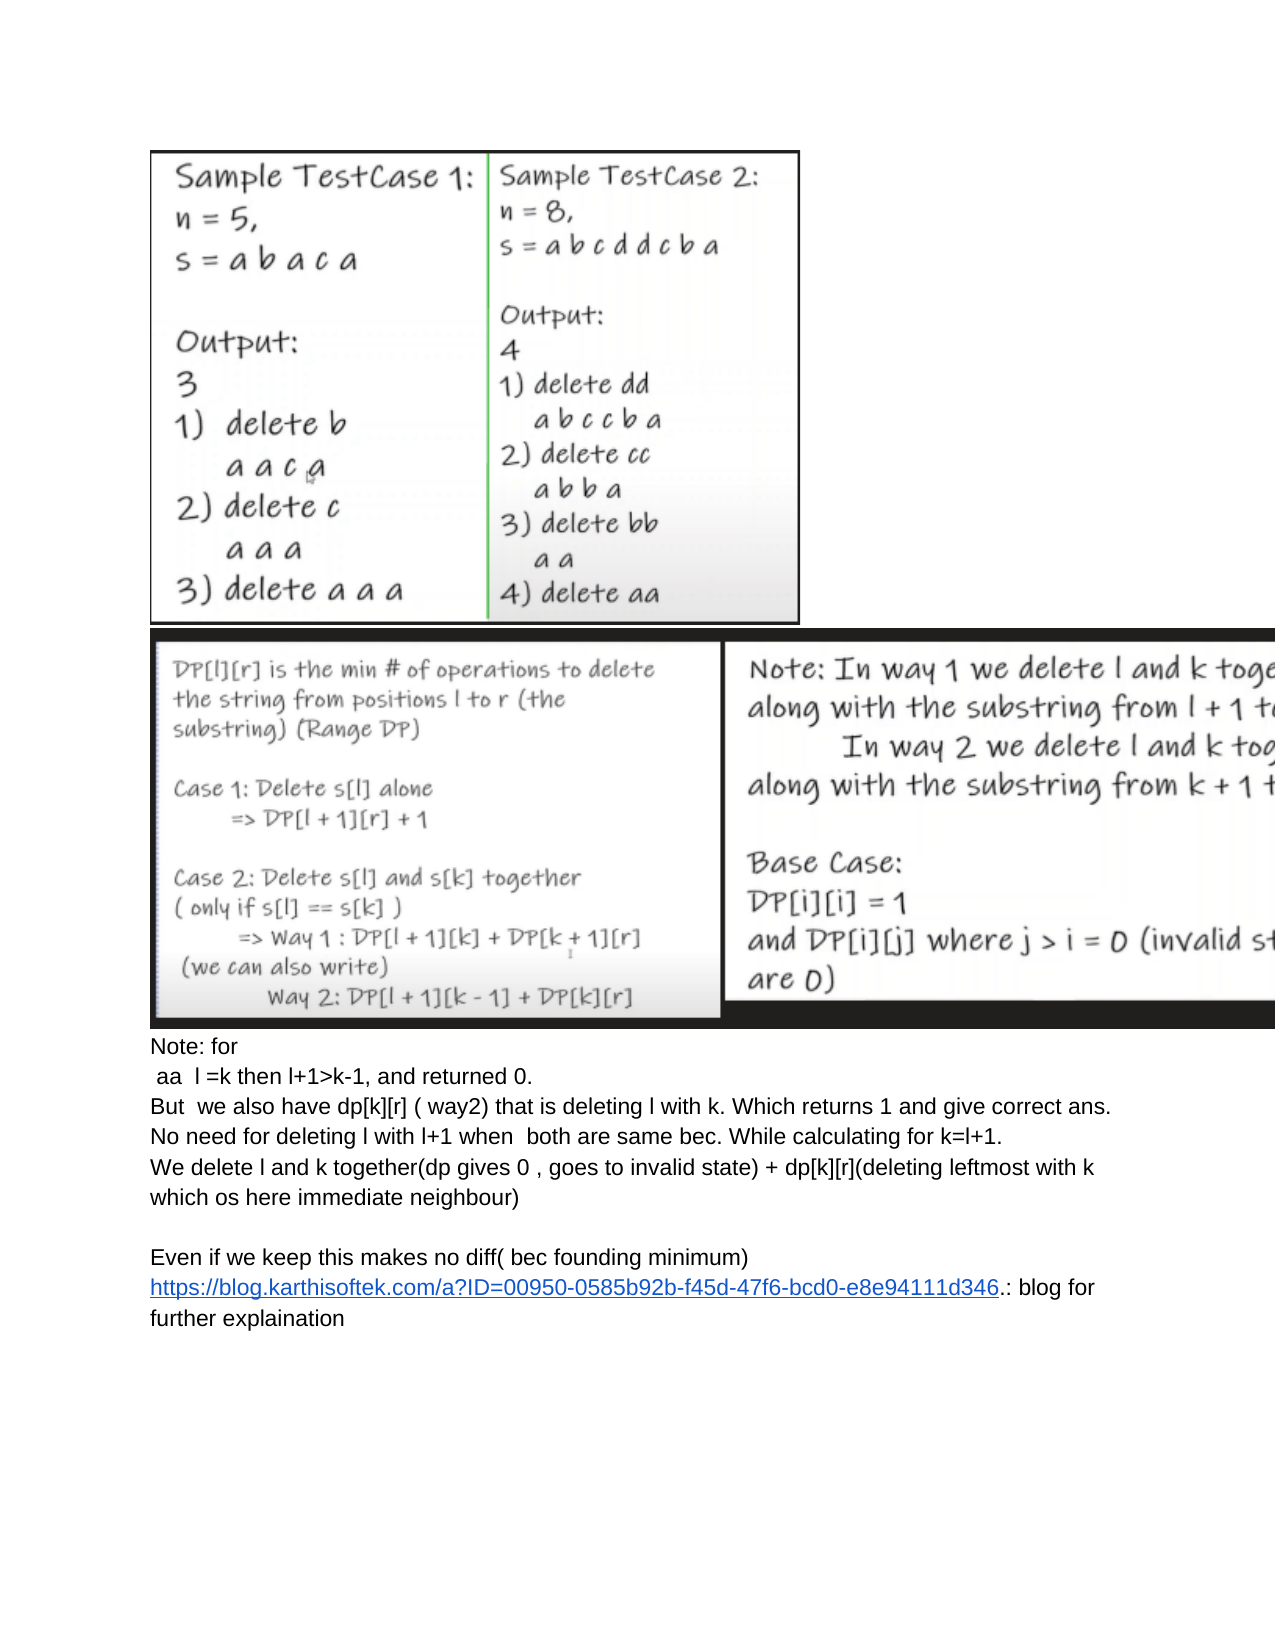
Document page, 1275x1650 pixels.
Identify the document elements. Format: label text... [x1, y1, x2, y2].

text But we also have dp[k][r] ( way2) that is deleting l with k. Which returns 1 and give correct ans. [150, 1093, 1125, 1119]
text No need for deleting l with l+1 when both are same bec. While calculating for k=l+1. [150, 1123, 1125, 1150]
text Note: for [150, 1033, 1125, 1059]
text We delete l and k together(dp gives 0 , goes to invalid state) + dp[k][r](deleting leftmost with k which os here immediate neighbour) [150, 1153, 1125, 1210]
picture [150, 150, 800, 625]
text https://blog.karthisoftek.com/a?ID=00950-0585b92b-f45d-47f6-bcd0-e8e94111d346.: blog for further explaination [150, 1274, 1125, 1331]
text aa l =k then l+1>k-1, and returned 0. [150, 1063, 1125, 1089]
text Even if we keep this makes no diff( bec founding minimum) [150, 1244, 1125, 1271]
picture [150, 628, 1275, 1029]
